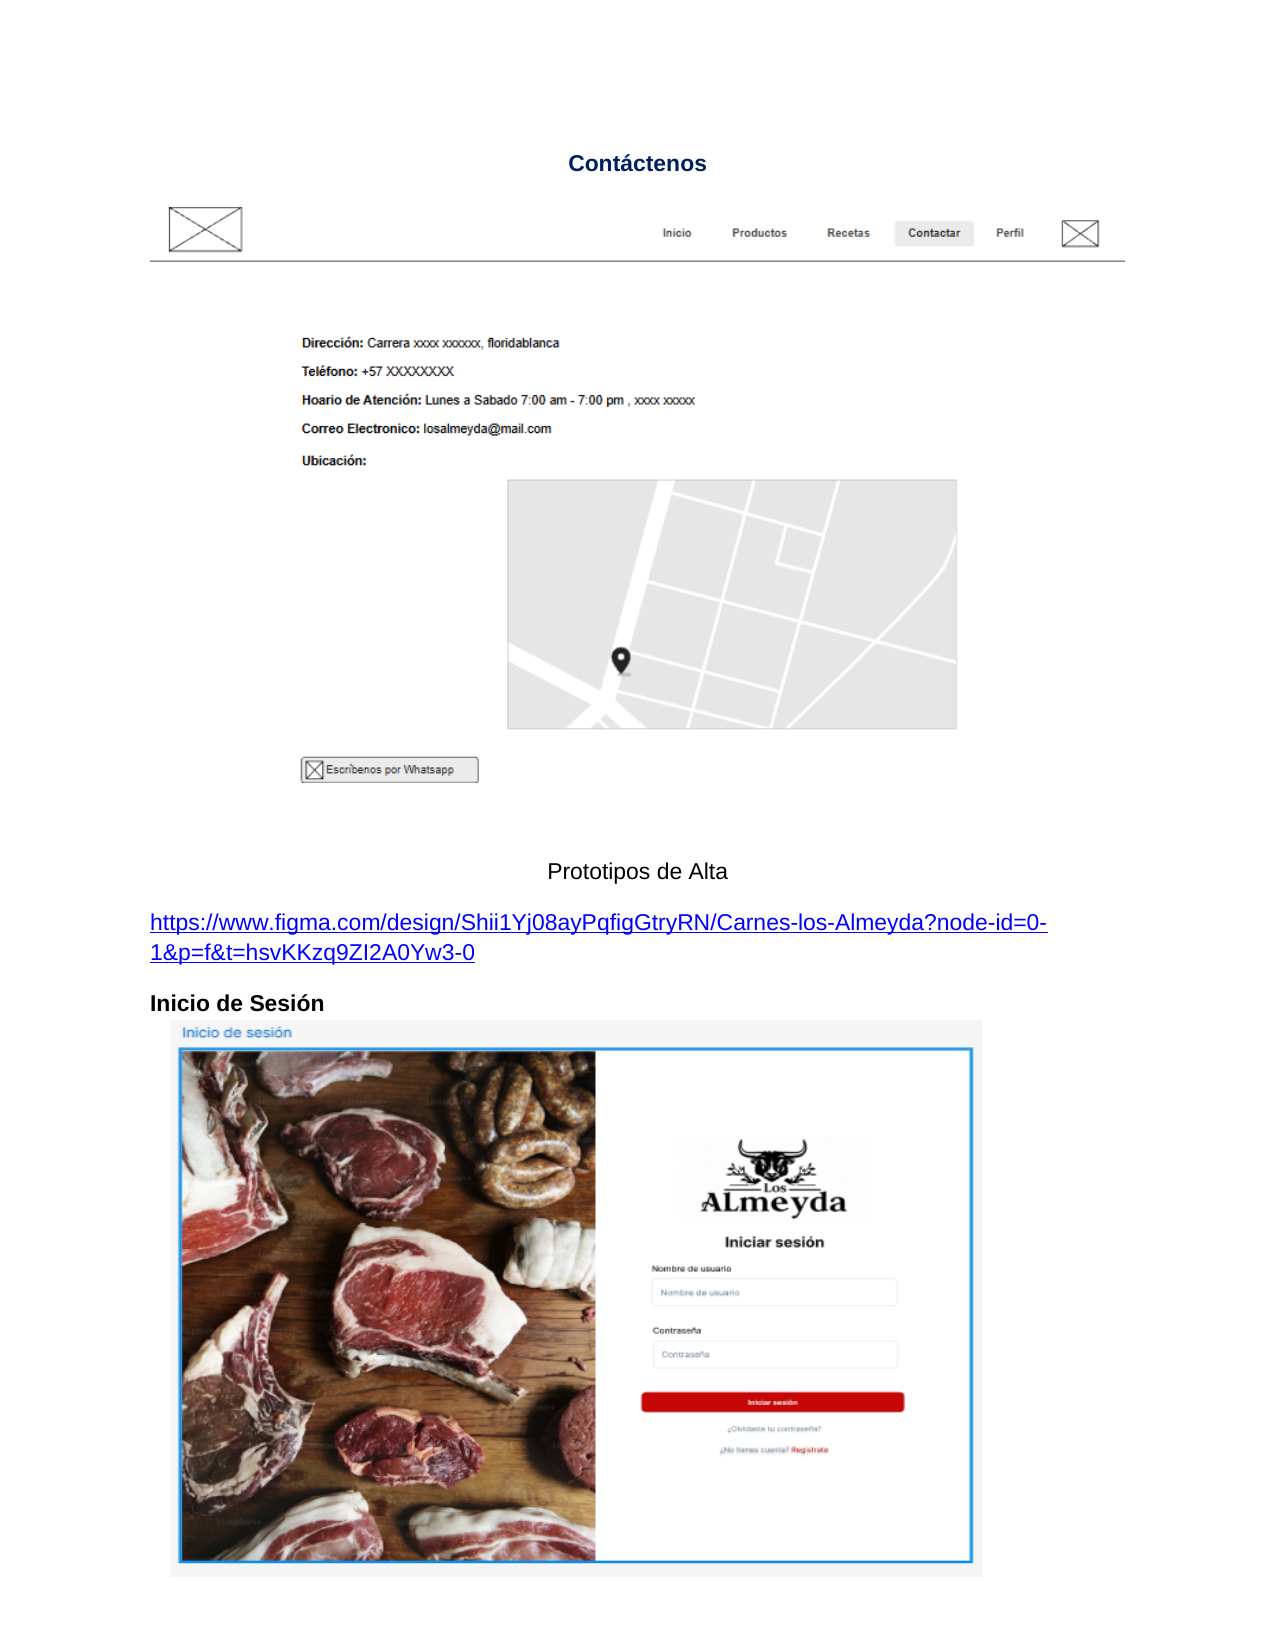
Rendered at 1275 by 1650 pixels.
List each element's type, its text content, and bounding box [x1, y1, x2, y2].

text https://www.figma.com/design/Shii1Yj08ayPqfigGtryRN/Carnes-los-Almeyda?node-id=0-1&p=f&t=hsvKKzq9ZI2A0Yw3-0 [150, 909, 1125, 966]
picture [170, 1020, 983, 1577]
text Inicio de Sesión [150, 990, 1125, 1017]
text Contáctenos [150, 150, 1125, 176]
picture [150, 201, 1125, 783]
text Prototipos de Alta [150, 858, 1125, 884]
